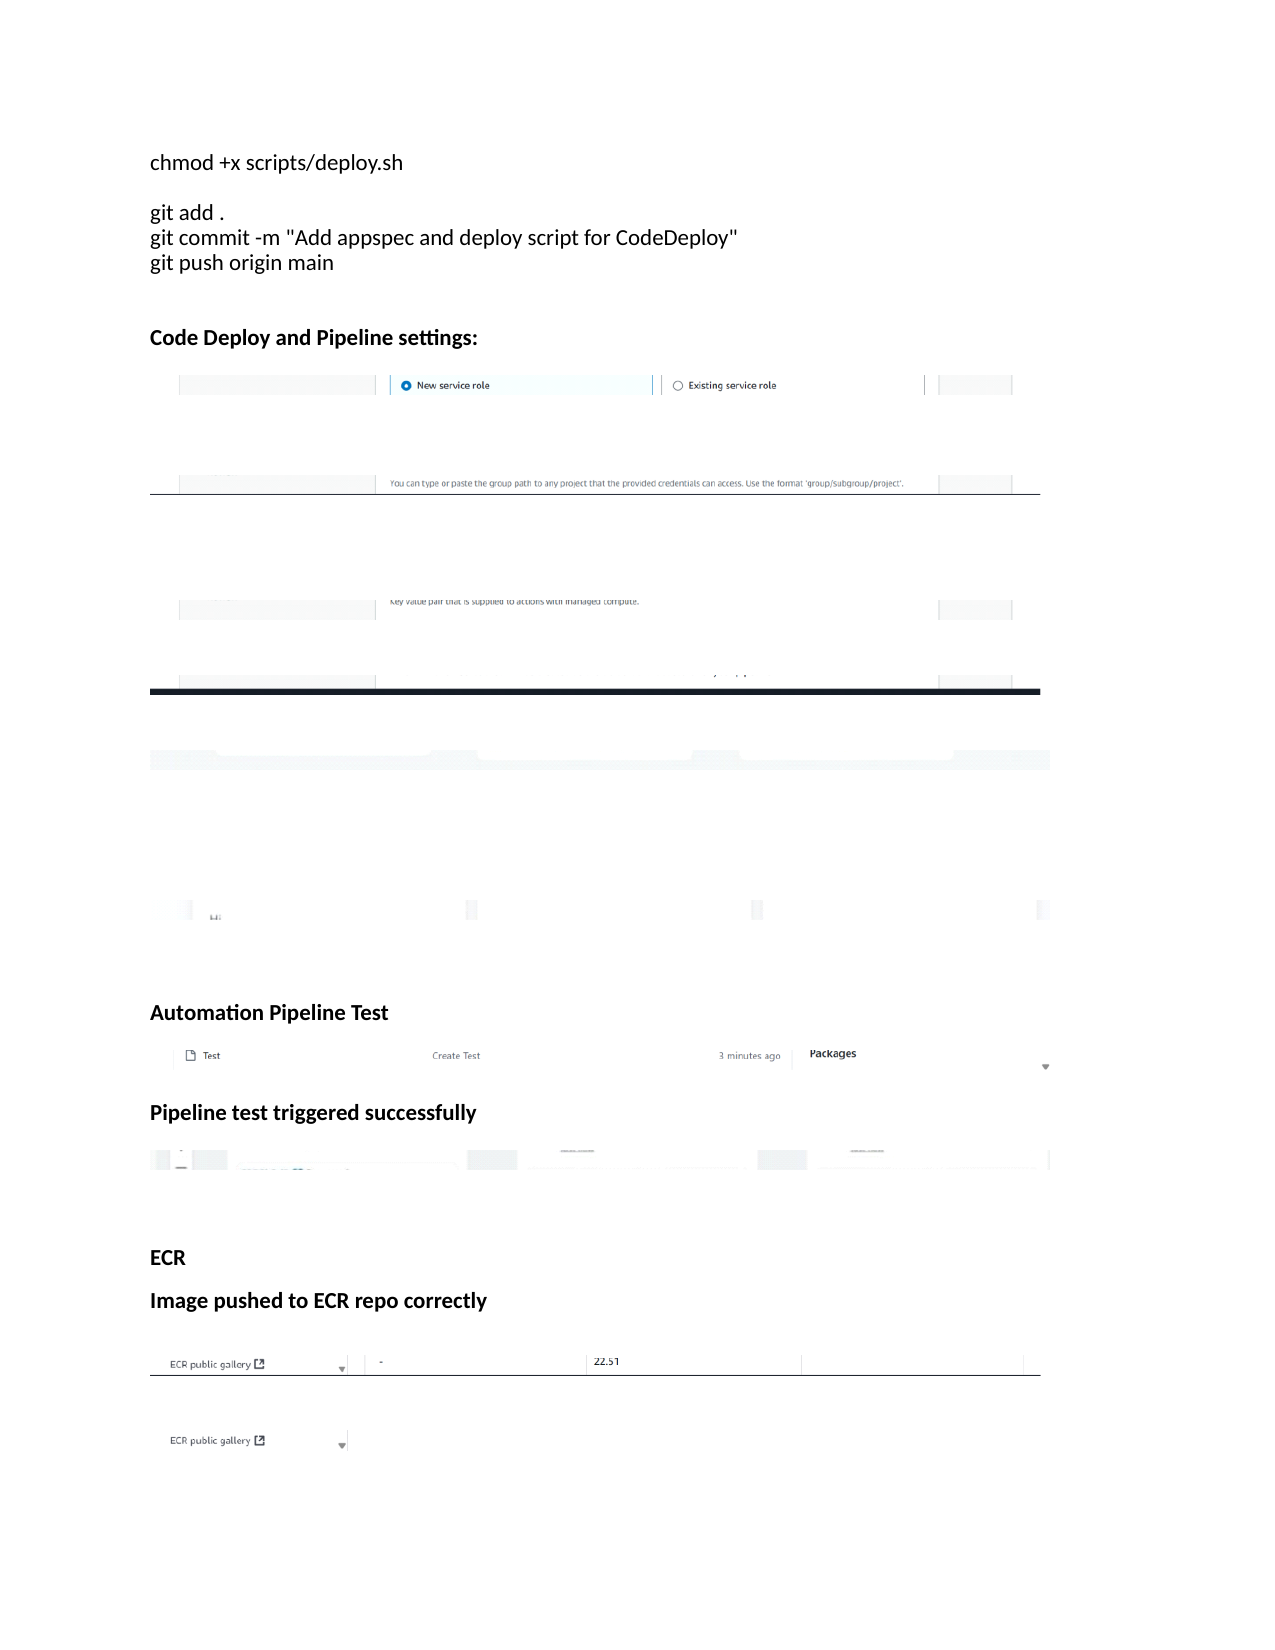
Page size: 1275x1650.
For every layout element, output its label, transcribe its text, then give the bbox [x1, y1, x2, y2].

text Image pushed to ECR repo correctly [150, 1287, 1125, 1314]
text chmod +x scripts/deploy.sh [150, 150, 1125, 175]
text git add . [150, 200, 1125, 225]
text ECR [150, 1244, 1125, 1271]
text Code Deploy and Pipeline settings: [150, 325, 1125, 350]
text git push origin main [150, 250, 1125, 275]
text git commit -m "Add appspec and deploy script for CodeDeploy" [150, 225, 1125, 250]
text Pipeline test triggered successfully [150, 1100, 1125, 1125]
text Automation Pipeline Test [150, 1000, 1125, 1025]
